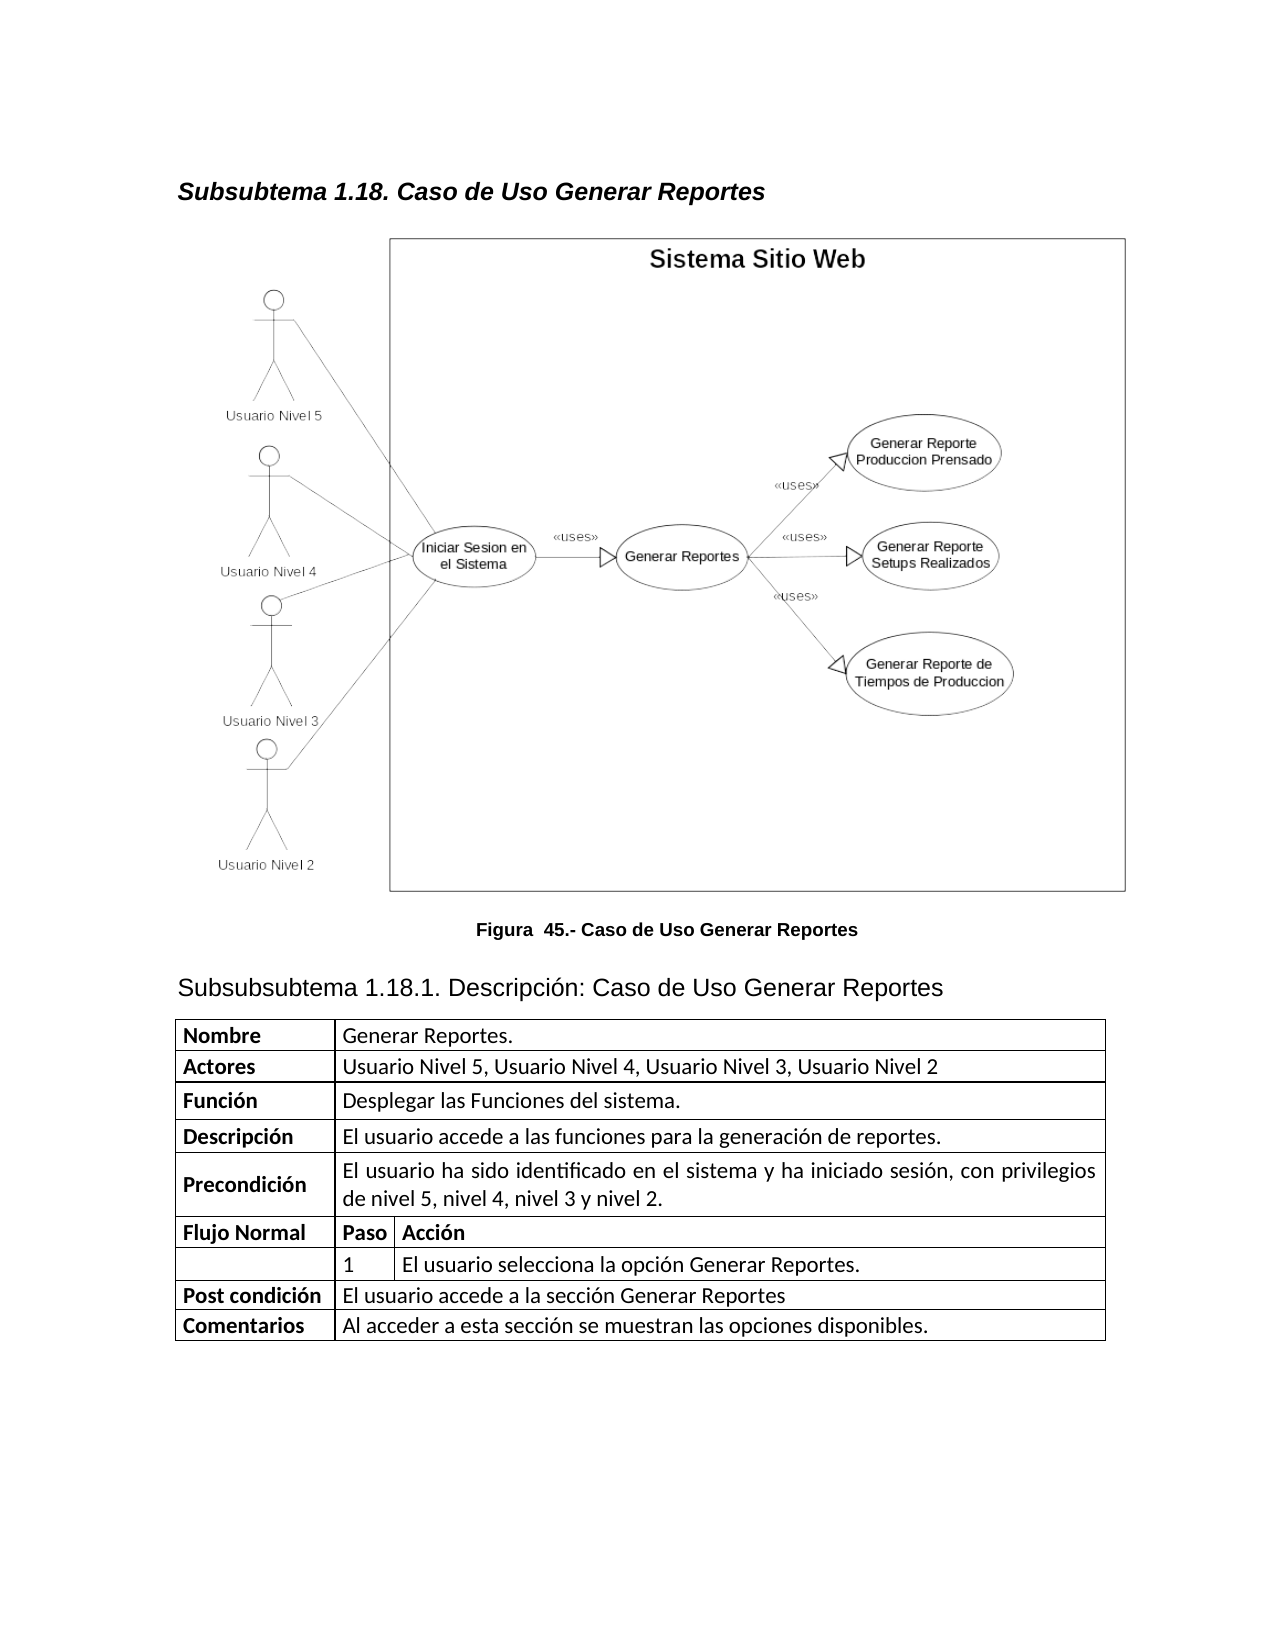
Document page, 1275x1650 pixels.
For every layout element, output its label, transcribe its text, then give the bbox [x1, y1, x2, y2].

subtitle Subsubsubtema 1.18.1. Descripción: Caso de Uso Generar Reportes [177, 973, 1157, 1002]
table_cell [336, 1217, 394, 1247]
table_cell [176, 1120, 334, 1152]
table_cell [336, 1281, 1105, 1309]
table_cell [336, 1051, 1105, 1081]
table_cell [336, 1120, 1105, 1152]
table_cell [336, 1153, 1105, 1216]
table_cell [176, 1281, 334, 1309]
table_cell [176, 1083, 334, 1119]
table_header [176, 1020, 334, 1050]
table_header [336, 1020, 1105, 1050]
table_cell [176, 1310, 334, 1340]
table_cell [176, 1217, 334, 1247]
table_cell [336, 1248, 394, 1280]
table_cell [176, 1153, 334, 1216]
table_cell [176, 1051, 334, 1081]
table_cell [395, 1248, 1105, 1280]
subtitle Subsubtema 1.18. Caso de Uso Generar Reportes [177, 177, 1157, 206]
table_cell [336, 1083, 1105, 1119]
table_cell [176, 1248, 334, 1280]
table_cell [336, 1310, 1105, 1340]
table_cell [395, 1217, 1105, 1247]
